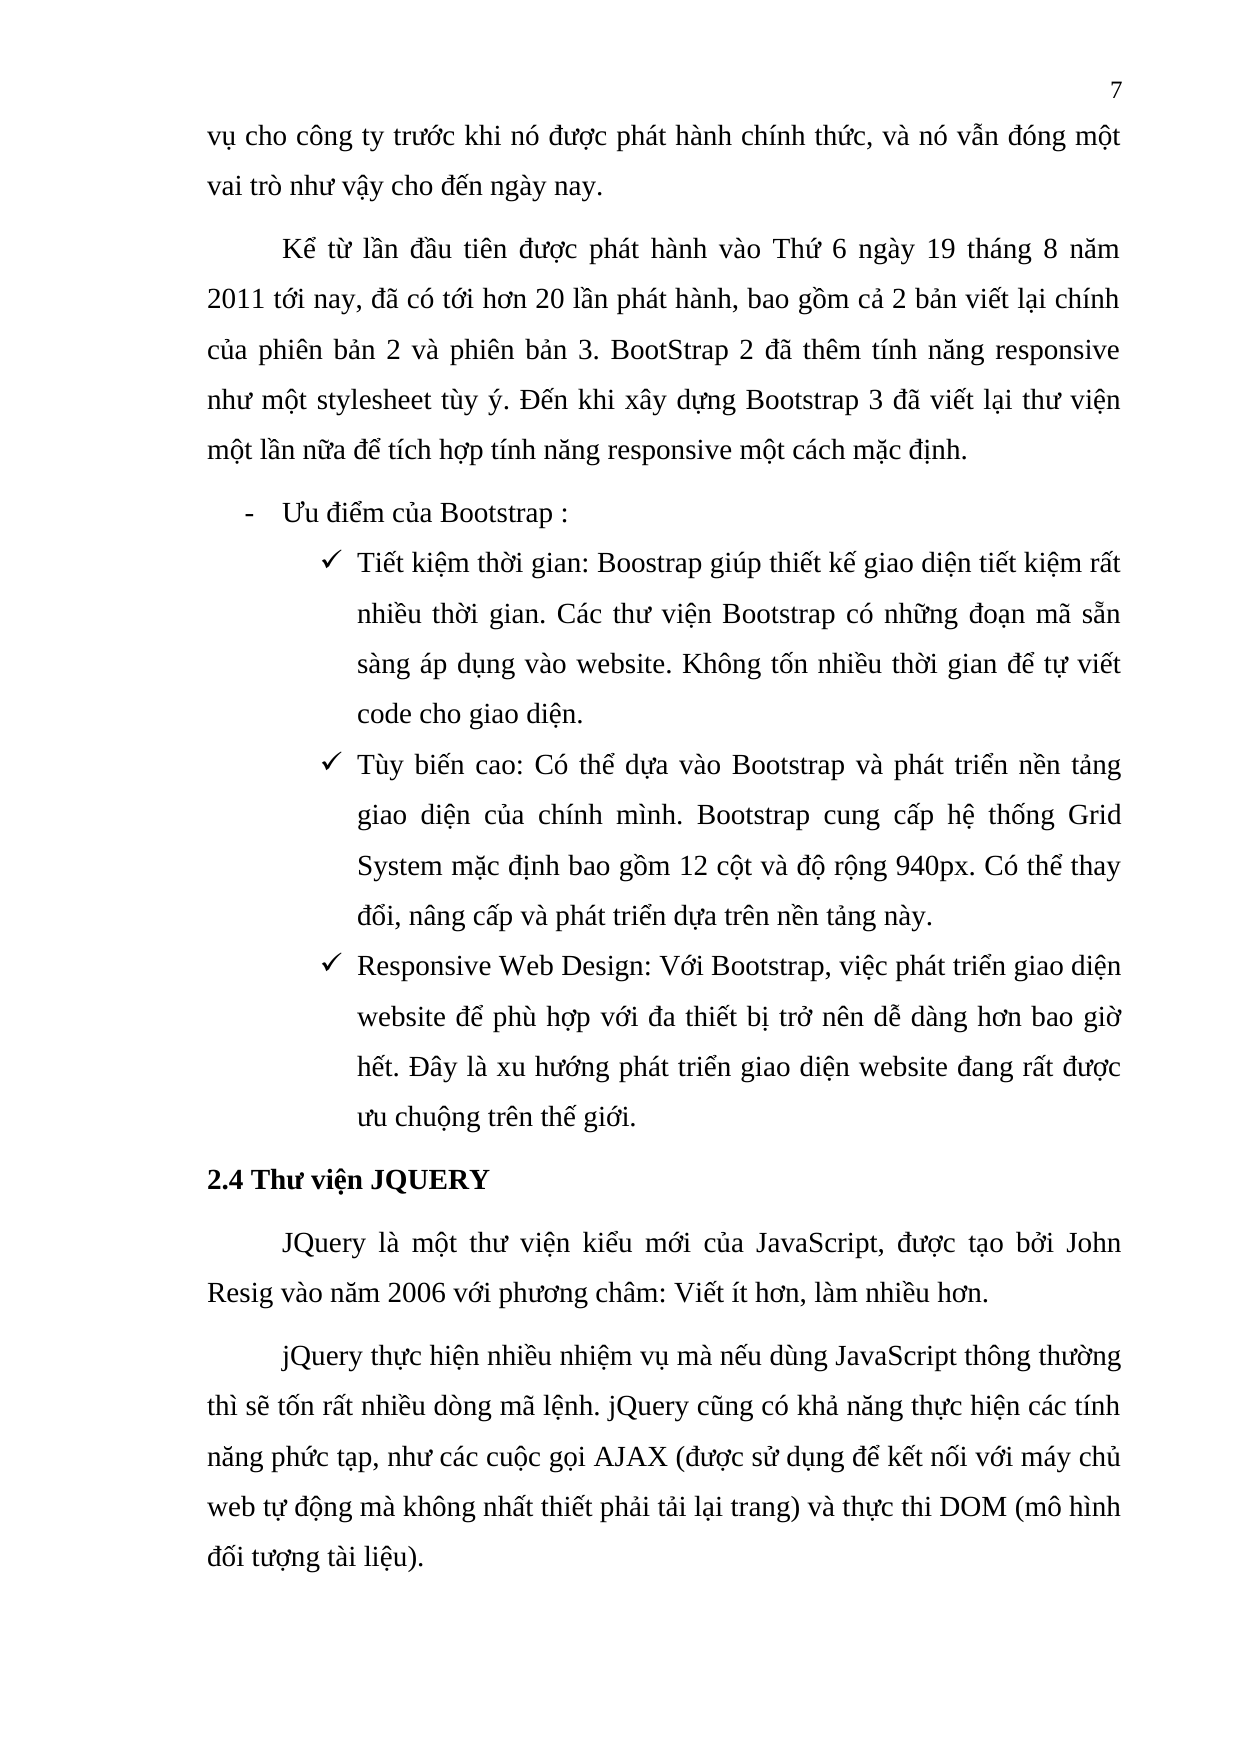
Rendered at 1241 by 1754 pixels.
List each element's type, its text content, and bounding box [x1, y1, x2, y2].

list Tùy biến cao: Có thể dựa vào Bootstrap và phát triển nền tảng giao diện của chính mình. Bootstrap cung cấp hệ thống Grid System mặc định bao gồm 12 cột và độ rộng 940px. Có thể thay đổi, nâng cấp và phát triển dựa trên nền tảng này. [319, 747, 1122, 932]
list Ưu điểm của Bootstrap : [244, 495, 1122, 529]
list Responsive Web Design: Với Bootstrap, việc phát triển giao diện website để phù hợp với đa thiết bị trở nên dễ dàng hơn bao giờ hết. Đây là xu hướng phát triển giao diện website đang rất được ưu chuộng trên thế giới. [319, 948, 1122, 1133]
text jQuery thực hiện nhiều nhiệm vụ mà nếu dùng JavaScript thông thường thì sẽ tốn rất nhiều dòng mã lệnh. jQuery cũng có khả năng thực hiện các tính năng phức tạp, như các cuộc gọi AJAX (được sử dụng để kết nối với máy chủ web tự động mà không nhất thiết phải tải lại trang) và thực thi DOM (mô hình đối tượng tài liệu). [207, 1338, 1122, 1573]
text JQuery là một thư viện kiểu mới của JavaScript, được tạo bởi John Resig vào năm 2006 với phương châm: Viết ít hơn, làm nhiều hơn. [207, 1225, 1122, 1309]
subtitle 2.4 Thư viện JQUERY [207, 1162, 1122, 1196]
list Tiết kiệm thời gian: Boostrap giúp thiết kế giao diện tiết kiệm rất nhiều thời gian. Các thư viện Bootstrap có những đoạn mã sẵn sàng áp dụng vào website. Không tốn nhiều thời gian để tự viết code cho giao diện. [319, 546, 1122, 730]
text Kể từ lần đầu tiên được phát hành vào Thứ 6 ngày 19 tháng 8 năm 2011 tới nay, đã có tới hơn 20 lần phát hành, bao gồm cả 2 bản viết lại chính của phiên bản 2 và phiên bản 3. BootStrap 2 đã thêm tính năng responsive như một stylesheet tùy ý. Đến khi xây dựng Bootstrap 3 đã viết lại thư viện một lần nữa để tích hợp tính năng responsive một cách mặc định. [207, 231, 1122, 466]
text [207, 118, 1122, 202]
